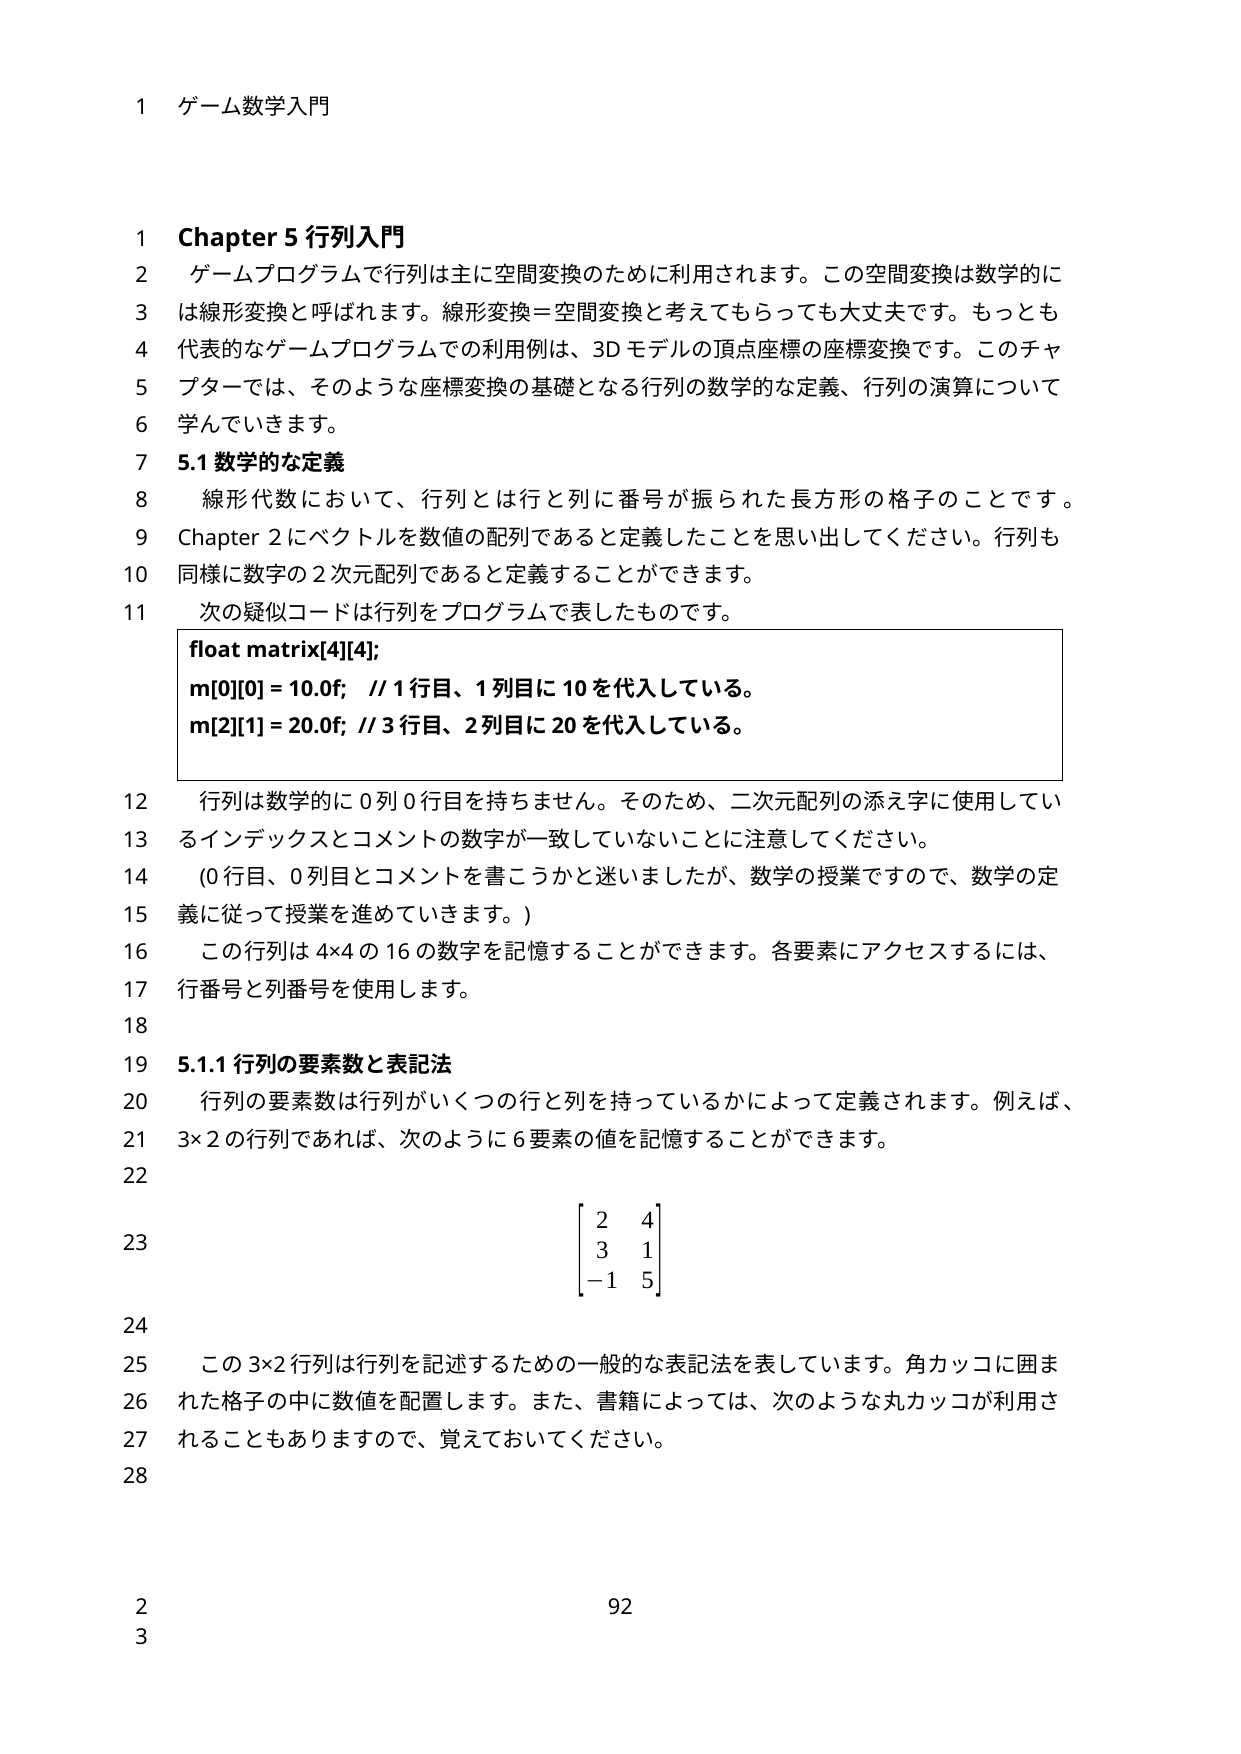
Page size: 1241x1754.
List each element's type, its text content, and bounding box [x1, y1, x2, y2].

table_header float matrix[4][4]; m[0][0] = 10.0f; // 1行目、1列目に10を代入している。 m[2][1] = 20.0f; // 3行目、2列目に20を代入している。 [178, 630, 1062, 780]
subtitle 5.1 数学的な定義 [177, 442, 1063, 479]
text ゲームプログラムで行列は主に空間変換のために利用されます。この空間変換は数学的には線形変換と呼ばれます。線形変換＝空間変換と考えてもらっても大丈夫です。もっとも代表的なゲームプログラムでの利用例は、3Dモデルの頂点座標の座標変換です。このチャプターでは、そのような座標変換の基礎となる行列の数学的な定義、行列の演算について学んでいきます。 [177, 254, 1063, 442]
text 行列の要素数は行列がいくつの行と列を持っているかによって定義されます。例えば、3×２の行列であれば、次のように6要素の値を記憶することができます。 [177, 1081, 1063, 1156]
text 線形代数において、行列とは行と列に番号が振られた長方形の格子のことです。Chapter２にベクトルを数値の配列であると定義したことを思い出してください。行列も同様に数字の２次元配列であると定義することができます。 [177, 479, 1063, 592]
subtitle Chapter 5 行列入門 [177, 217, 1063, 254]
text (0行目、0列目とコメントを書こうかと迷いましたが、数学の授業ですので、数学の定義に従って授業を進めていきます。) [177, 856, 1063, 931]
text この行列は4×4の16の数字を記憶することができます。各要素にアクセスするには、行番号と列番号を使用します。 [177, 931, 1063, 1006]
subtitle 5.1.1 行列の要素数と表記法 [177, 1044, 1063, 1081]
text 次の疑似コードは行列をプログラムで表したものです。 [177, 592, 1063, 629]
text この3×2行列は行列を記述するための一般的な表記法を表しています。角カッコに囲まれた格子の中に数値を配置します。また、書籍によっては、次のような丸カッコが利用されることもありますので、覚えておいてください。 [177, 1344, 1063, 1456]
text 行列は数学的に0列0行目を持ちません。そのため、二次元配列の添え字に使用しているインデックスとコメントの数字が一致していないことに注意してください。 [177, 781, 1063, 856]
